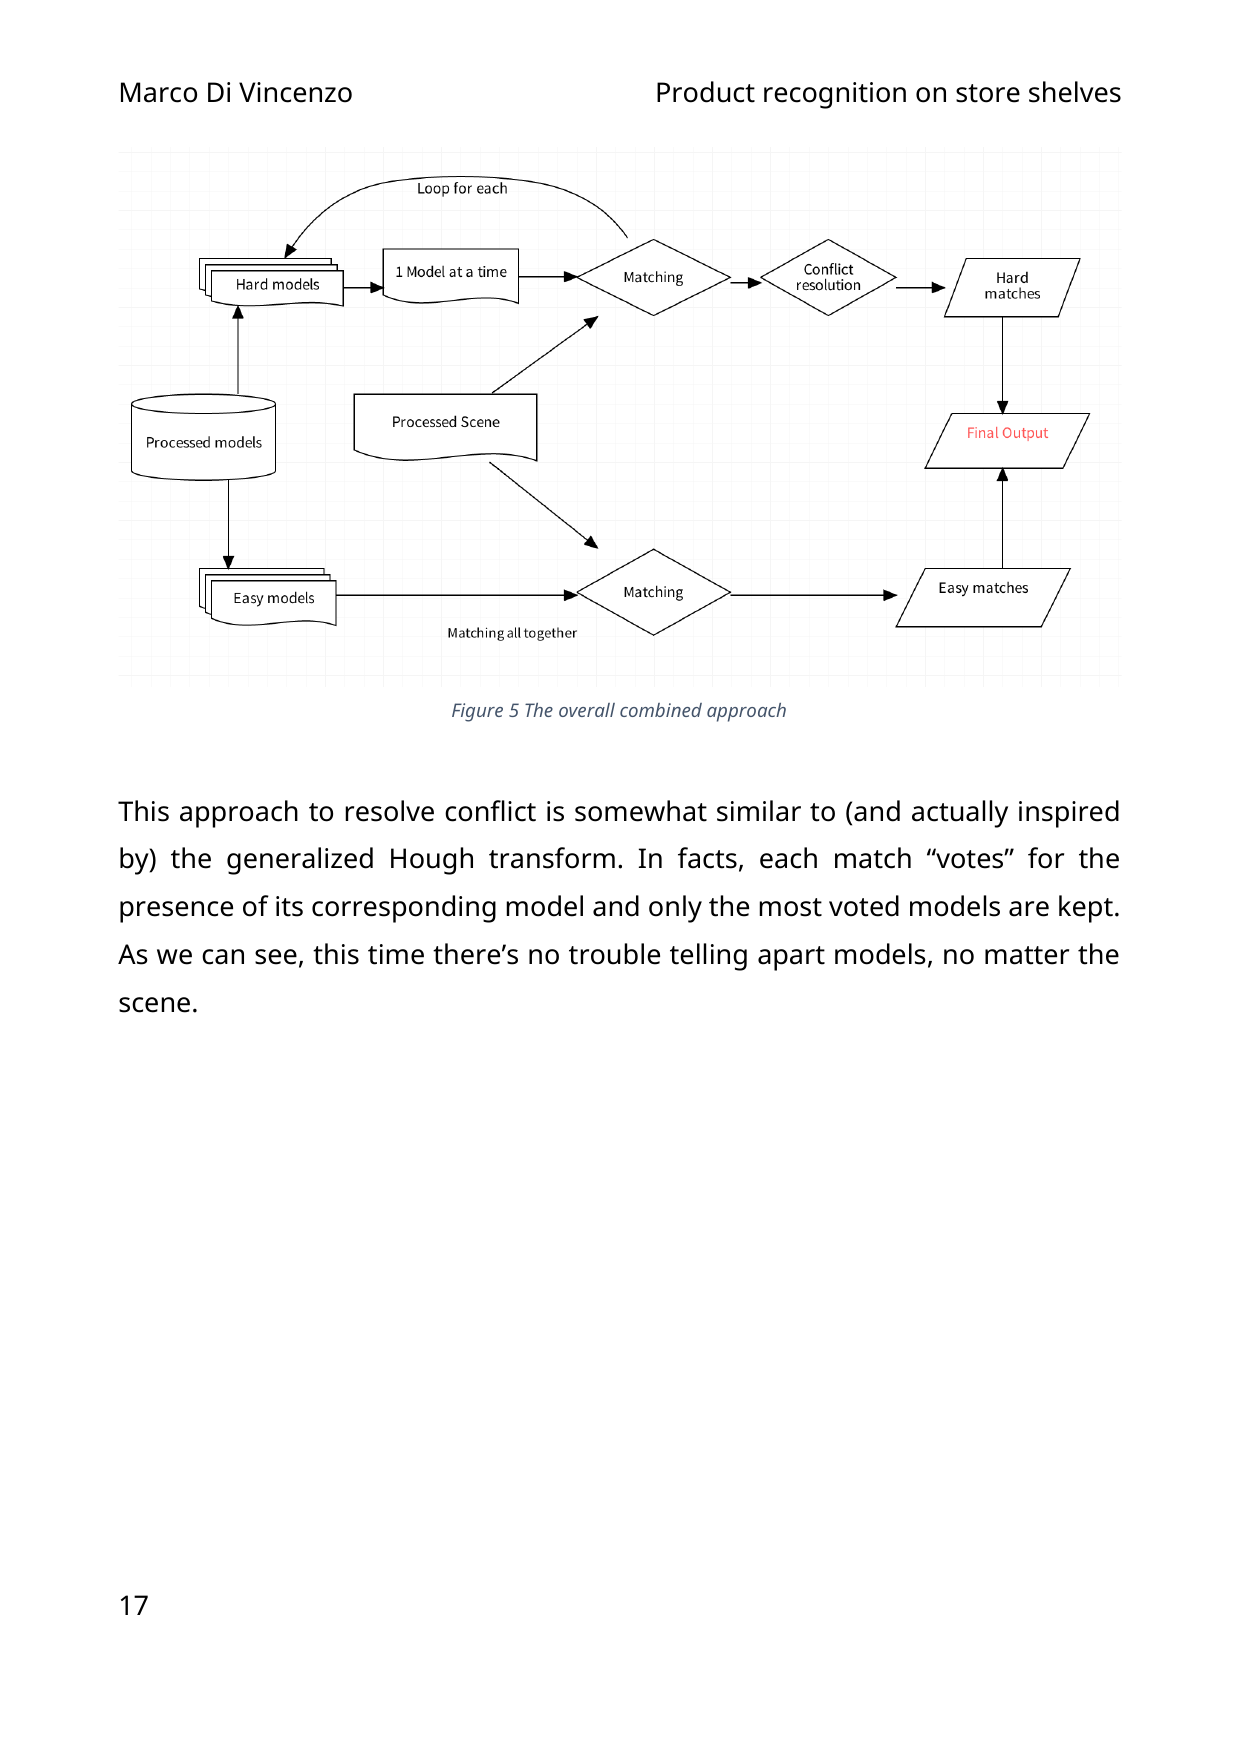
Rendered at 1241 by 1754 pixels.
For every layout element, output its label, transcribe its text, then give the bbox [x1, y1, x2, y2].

text As we can see, this time there’s no trouble telling apart models, no matter the scene. [118, 936, 1122, 1021]
text Figure 5 The overall combined approach [118, 698, 1122, 723]
picture [118, 147, 1122, 687]
text This approach to resolve conflict is somewhat similar to (and actually inspired by) the generalized Hough transform. In facts, each match “votes” for the presence of its corresponding model and only the most voted models are kept. [118, 792, 1122, 925]
